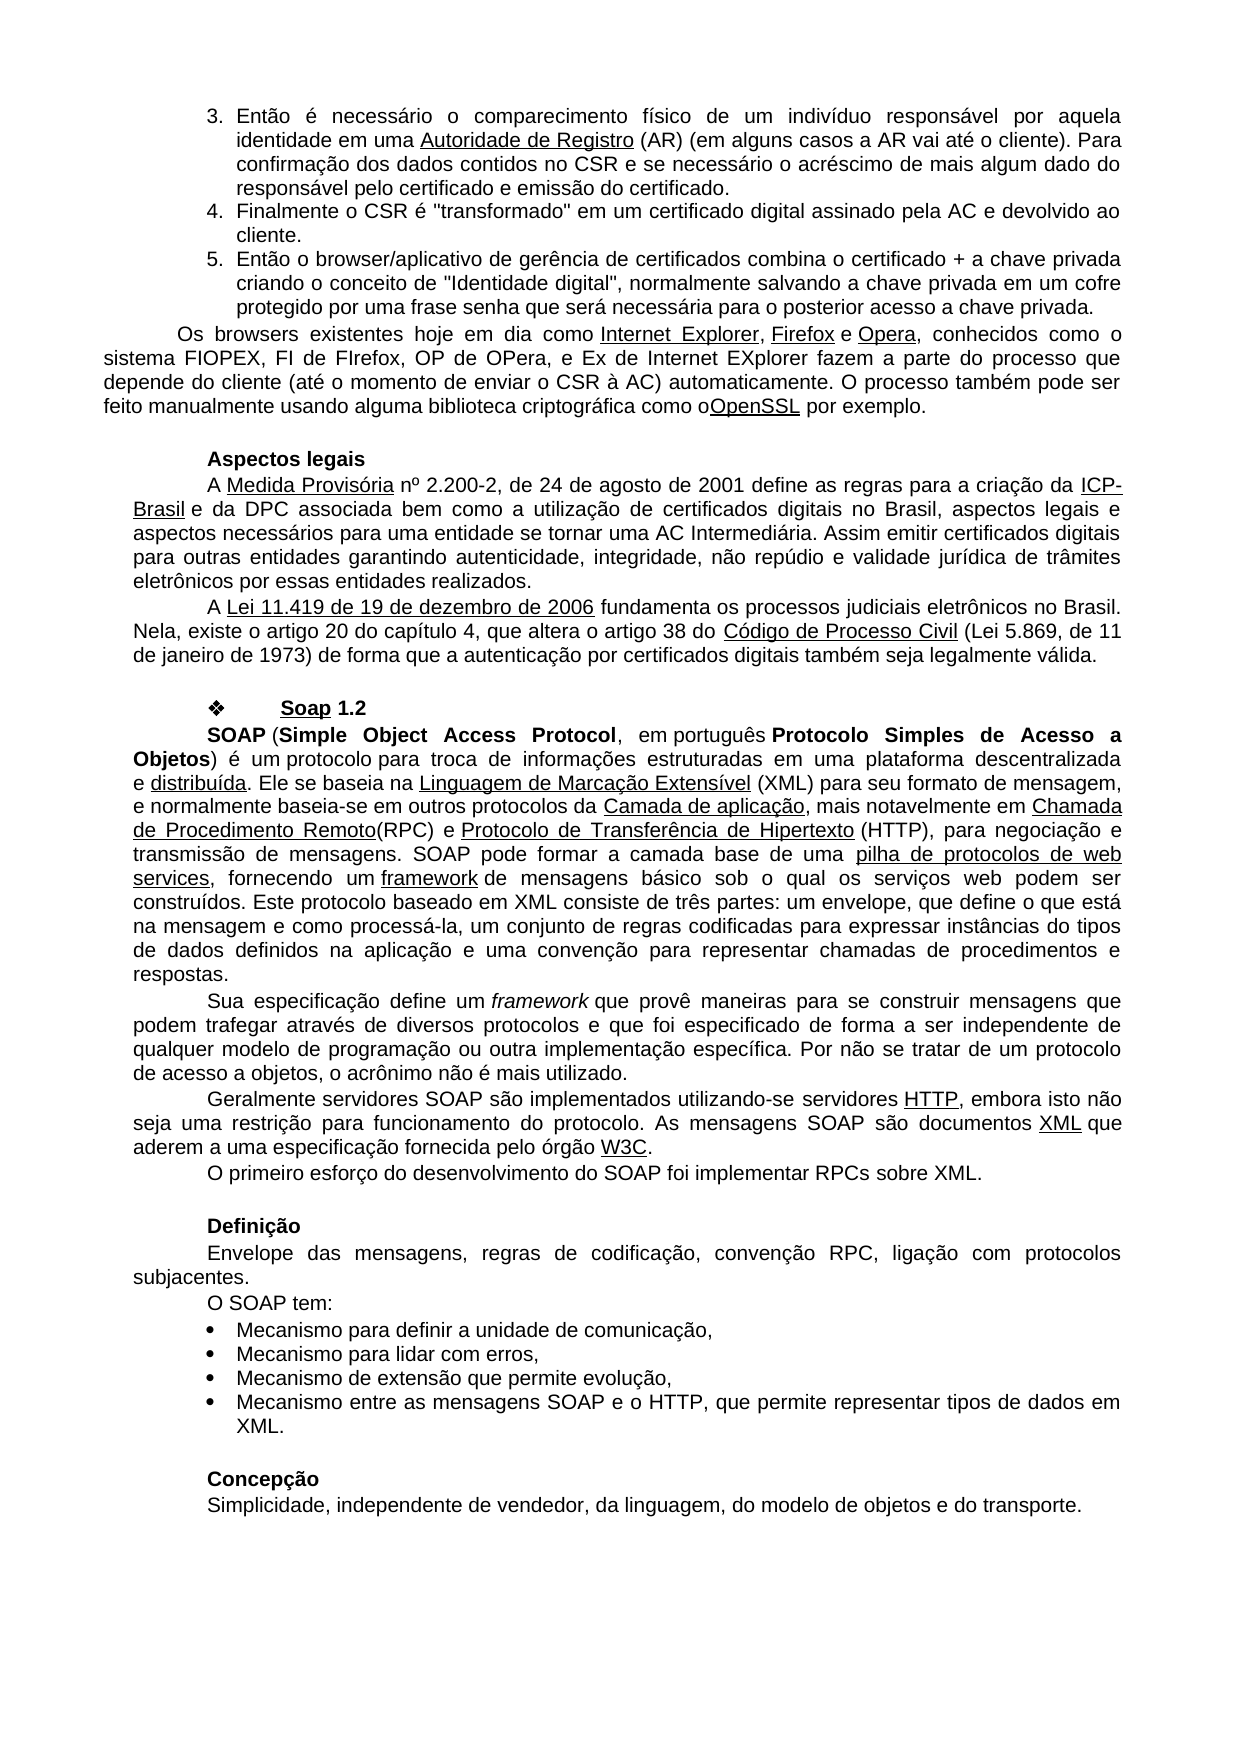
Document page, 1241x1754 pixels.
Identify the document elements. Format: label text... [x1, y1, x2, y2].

text A Lei 11.419 de 19 de dezembro de 2006 fundamenta os processos judiciais eletrônicos no Brasil. Nela, existe o artigo 20 do capítulo 4, que altera o artigo 38 do Código de Processo Civil (Lei 5.869, de 11 de janeiro de 1973) de forma que a autenticação por certificados digitais também seja legalmente válida. [133, 595, 1122, 667]
text Sua especificação define um framework que provê maneiras para se construir mensagens que podem trafegar através de diversos protocolos e que foi especificado de forma a ser independente de qualquer modelo de programação ou outra implementação específica. Por não se tratar de um protocolo de acesso a objetos, o acrônimo não é mais utilizado. [133, 988, 1122, 1084]
text Aspectos legais [133, 446, 1122, 470]
list Então é necessário o comparecimento físico de um indivíduo responsável por aquela identidade em uma Autoridade de Registro (AR) (em alguns casos a AR vai até o cliente). Para confirmação dos dados contidos no CSR e se necessário o acréscimo de mais algum dado do responsável pelo certificado e emissão do certificado. [206, 103, 1122, 199]
text Concepção [133, 1467, 1122, 1491]
text O primeiro esforço do desenvolvimento do SOAP foi implementar RPCs sobre XML. [133, 1161, 1122, 1185]
text Definição [133, 1214, 1122, 1238]
text Simplicidade, independente de vendedor, da linguagem, do modelo de objetos e do transporte. [133, 1493, 1122, 1517]
list Mecanismo entre as mensagens SOAP e o HTTP, que permite representar tipos de dados em XML. [206, 1390, 1122, 1438]
text Os browsers existentes hoje em dia como Internet Explorer, Firefox e Opera, conhecidos como o sistema FIOPEX, FI de FIrefox, OP de OPera, e Ex de Internet EXplorer fazem a parte do processo que depende do cliente (até o momento de enviar o CSR à AC) automaticamente. O processo também pode ser feito manualmente usando alguma biblioteca criptográfica como oOpenSSL por exemplo. [103, 322, 1122, 417]
list Mecanismo para lidar com erros, [206, 1342, 1122, 1366]
list Soap 1.2 [133, 696, 1122, 720]
text A Medida Provisória nº 2.200-2, de 24 de agosto de 2001 define as regras para a criação da ICP-Brasil e da DPC associada bem como a utilização de certificados digitais no Brasil, aspectos legais e aspectos necessários para uma entidade se tornar uma AC Intermediária. Assim emitir certificados digitais para outras entidades garantindo autenticidade, integridade, não repúdio e validade jurídica de trâmites eletrônicos por essas entidades realizados. [133, 473, 1122, 593]
list Finalmente o CSR é "transformado" em um certificado digital assinado pela AC e devolvido ao cliente. [206, 199, 1122, 247]
text SOAP (Simple Object Access Protocol, em português Protocolo Simples de Acesso a Objetos) é um protocolo para troca de informações estruturadas em uma plataforma descentralizada e distribuída. Ele se baseia na Linguagem de Marcação Extensível (XML) para seu formato de mensagem, e normalmente baseia-se em outros protocolos da Camada de aplicação, mais notavelmente em Chamada de Procedimento Remoto(RPC) e Protocolo de Transferência de Hipertexto (HTTP), para negociação e transmissão de mensagens. SOAP pode formar a camada base de uma pilha de protocolos de web services, fornecendo um framework de mensagens básico sob o qual os serviços web podem ser construídos. Este protocolo baseado em XML consiste de três partes: um envelope, que define o que está na mensagem e como processá-la, um conjunto de regras codificadas para expressar instâncias do tipos de dados definidos na aplicação e uma convenção para representar chamadas de procedimentos e respostas. [133, 722, 1122, 986]
text O SOAP tem: [133, 1291, 1122, 1315]
list Então o browser/aplicativo de gerência de certificados combina o certificado + a chave privada criando o conceito de "Identidade digital", normalmente salvando a chave privada em um cofre protegido por uma frase senha que será necessária para o posterior acesso a chave privada. [206, 247, 1122, 319]
text Envelope das mensagens, regras de codificação, convenção RPC, ligação com protocolos subjacentes. [133, 1241, 1122, 1288]
list Mecanismo para definir a unidade de comunicação, [206, 1317, 1122, 1342]
text Geralmente servidores SOAP são implementados utilizando-se servidores HTTP, embora isto não seja uma restrição para funcionamento do protocolo. As mensagens SOAP são documentos XML que aderem a uma especificação fornecida pelo órgão W3C. [133, 1087, 1122, 1159]
list Mecanismo de extensão que permite evolução, [206, 1366, 1122, 1390]
